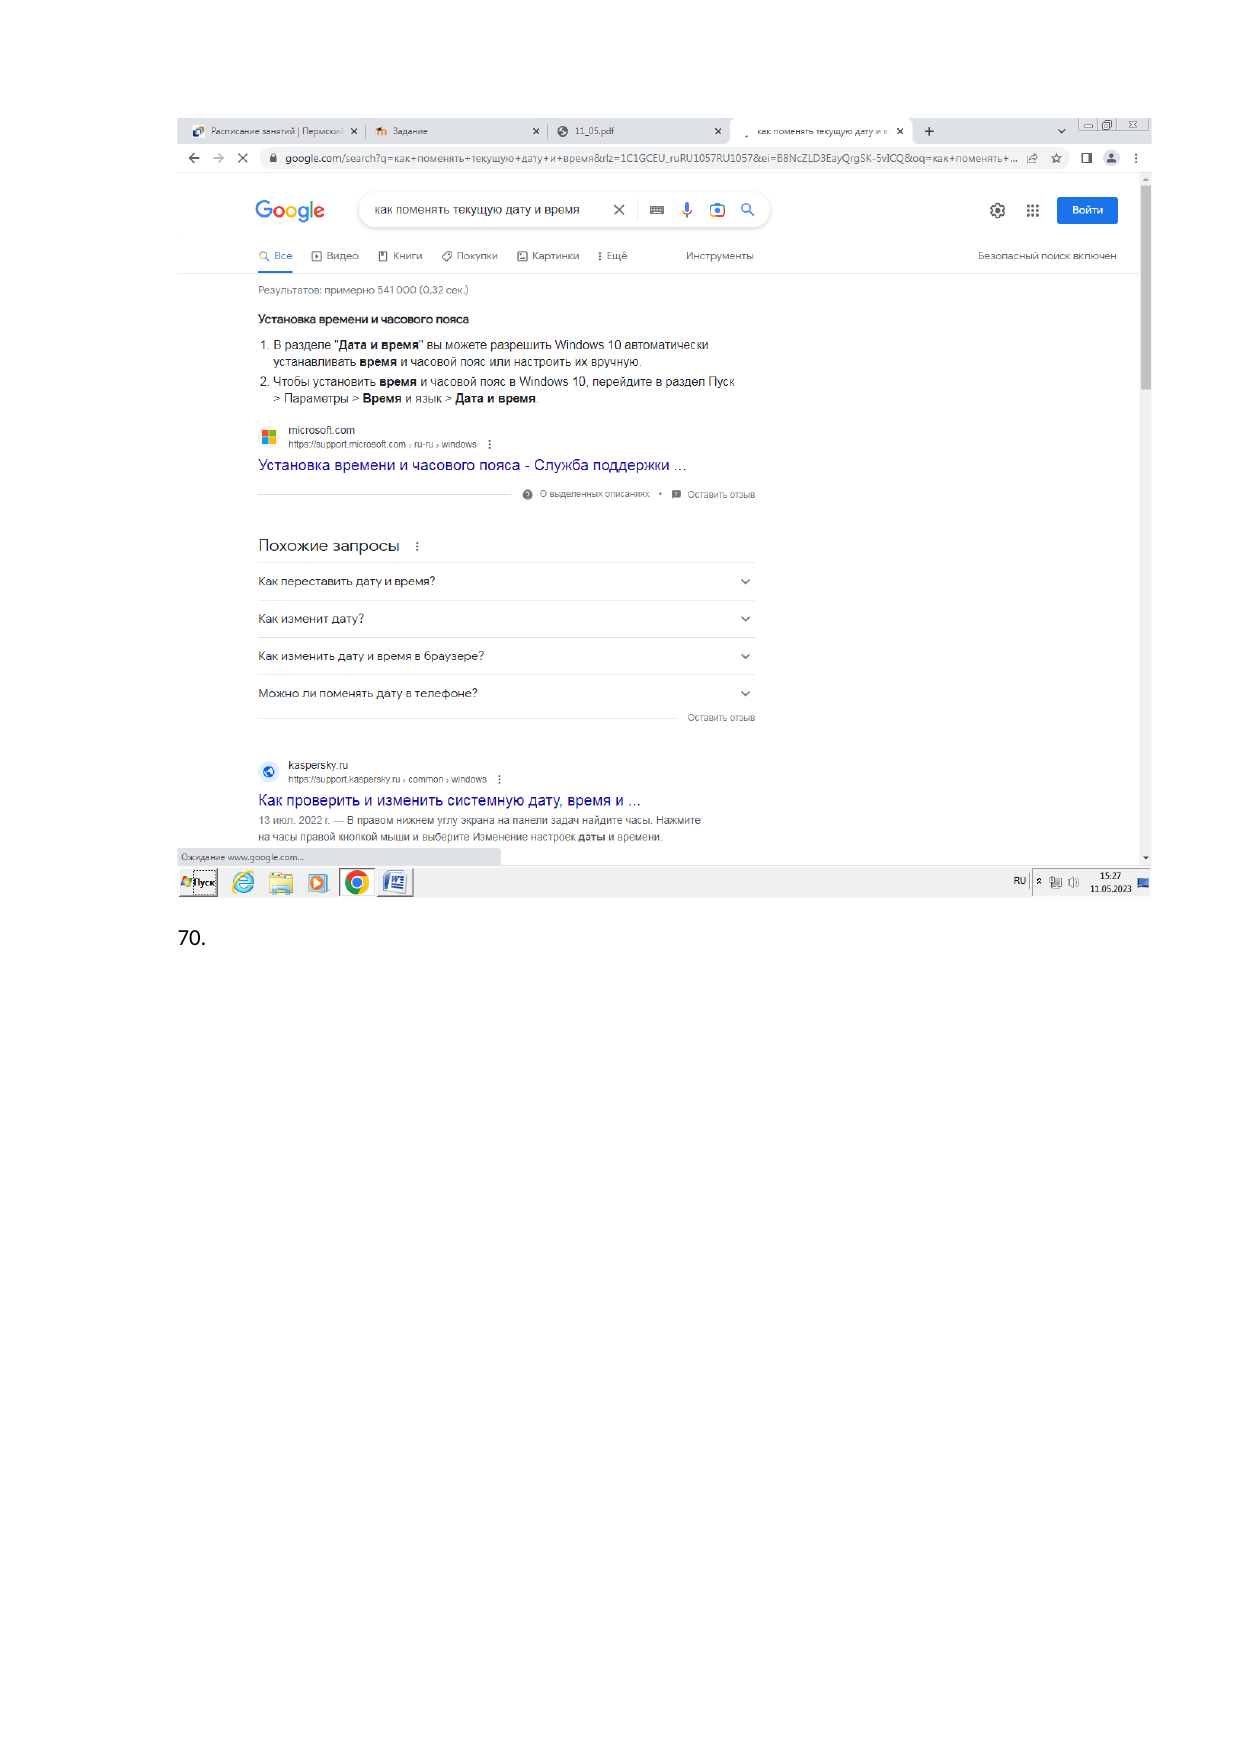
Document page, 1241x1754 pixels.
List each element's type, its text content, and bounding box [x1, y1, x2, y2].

picture [177, 118, 1152, 898]
text 70. [177, 923, 1152, 951]
